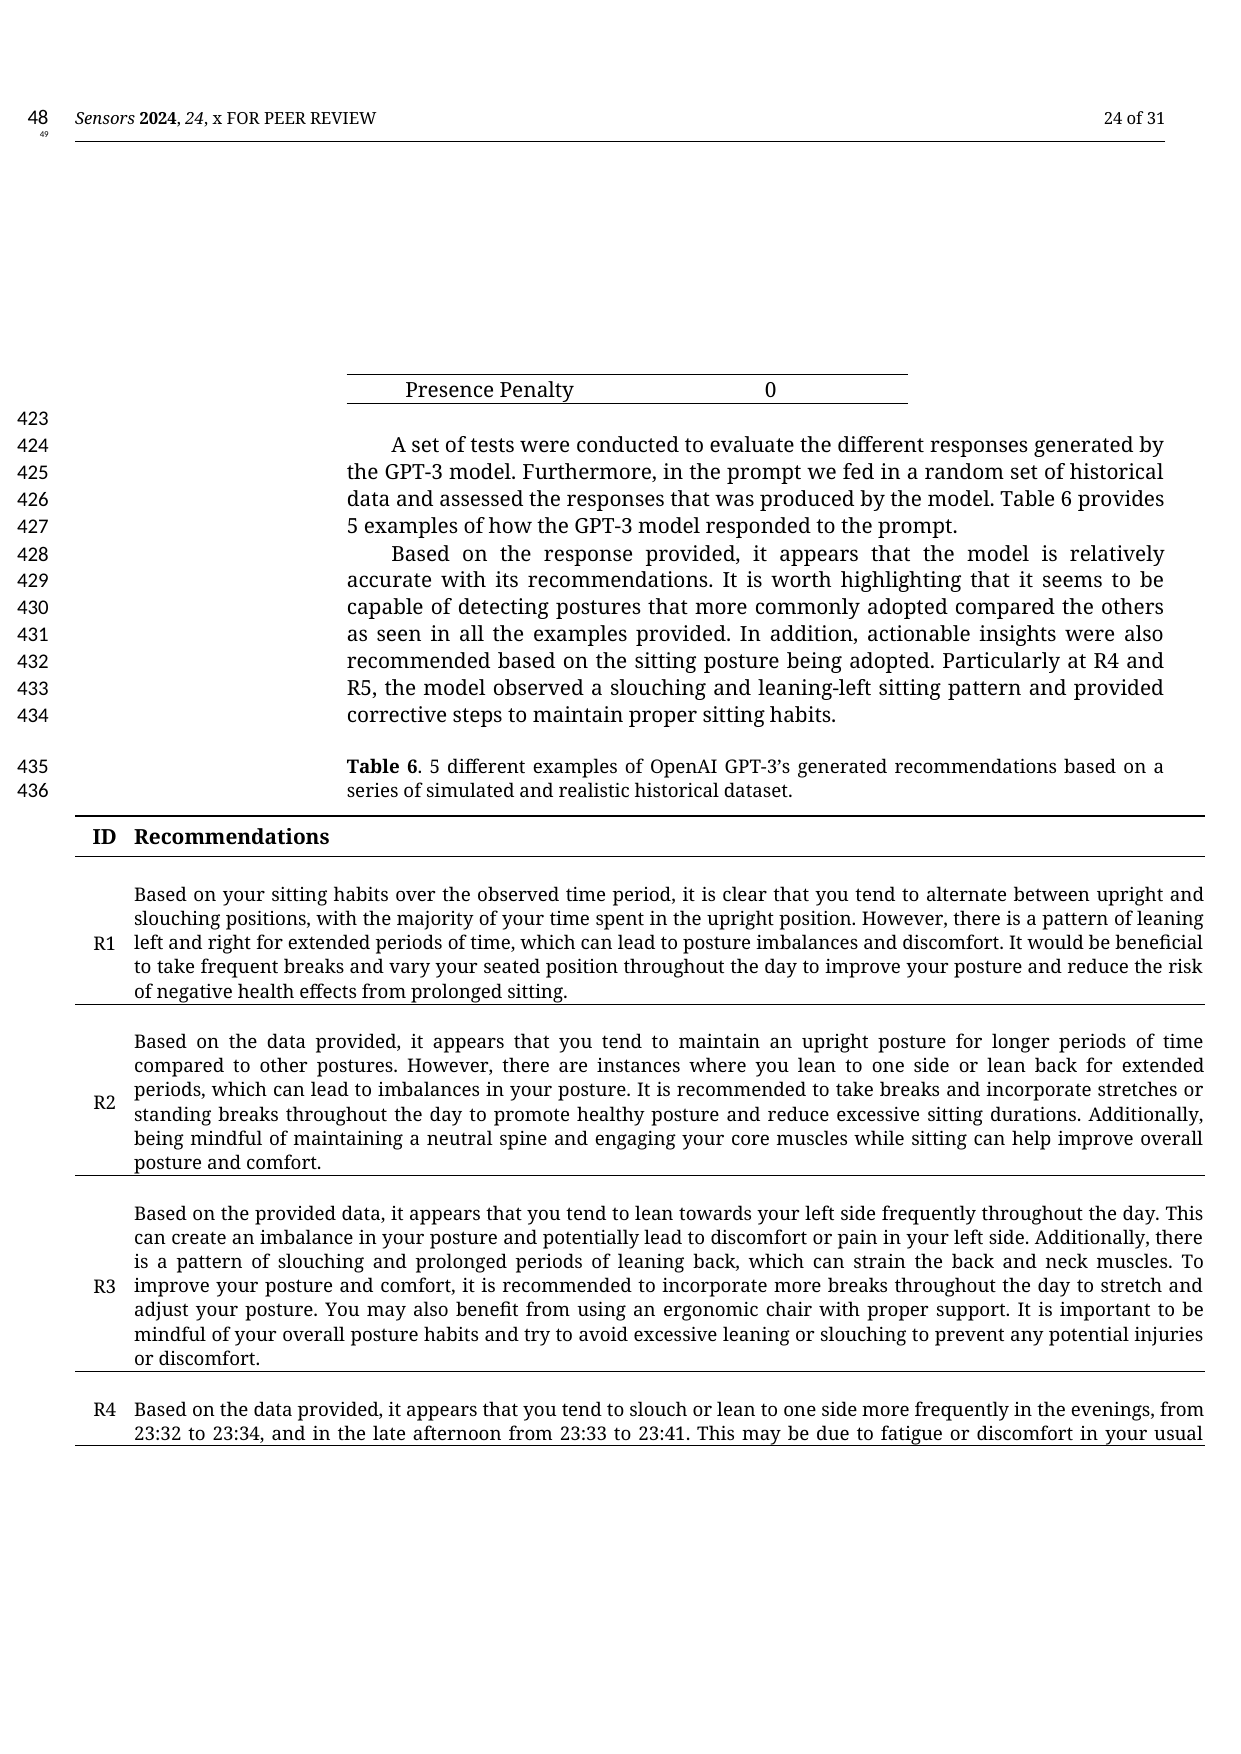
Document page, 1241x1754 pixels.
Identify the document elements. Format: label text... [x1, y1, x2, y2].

table_cell Based on the data provided, it appears that you tend to maintain an upright posture for longer periods of time compared to other postures. However, there are instances where you lean to one side or lean back for extended periods, which can lead to imbalances in your posture. It is recommended to take breaks and incorporate stretches or standing breaks throughout the day to promote healthy posture and reduce excessive sitting durations. Additionally, being mindful of maintaining a neutral spine and engaging your core muscles while sitting can help improve overall posture and comfort. [134, 1005, 1205, 1175]
text A set of tests were conducted to evaluate the different responses generated by the GPT-3 model. Furthermore, in the prompt we fed in a random set of historical data and assessed the responses that was produced by the model. Table 6 provides 5 examples of how the GPT-3 model responded to the prompt. [347, 431, 1165, 539]
table_cell R1 [75, 857, 134, 1003]
table_cell R3 [75, 1176, 134, 1371]
table_cell Based on your sitting habits over the observed time period, it is clear that you tend to alternate between upright and slouching positions, with the majority of your time spent in the upright position. However, there is a pattern of leaning left and right for extended periods of time, which can lead to posture imbalances and discomfort. It would be beneficial to take frequent breaks and vary your seated position throughout the day to improve your posture and reduce the risk of negative health effects from prolonged sitting. [134, 857, 1205, 1003]
table_cell R2 [75, 1005, 134, 1175]
table_cell Presence Penalty [347, 375, 632, 403]
table_cell Based on the provided data, it appears that you tend to lean towards your left side frequently throughout the day. This can create an imbalance in your posture and potentially lead to discomfort or pain in your left side. Additionally, there is a pattern of slouching and prolonged periods of leaning back, which can strain the back and neck muscles. To improve your posture and comfort, it is recommended to incorporate more breaks throughout the day to stretch and adjust your posture. You may also benefit from using an ergonomic chair with proper support. It is important to be mindful of your overall posture habits and try to avoid excessive leaning or slouching to prevent any potential injuries or discomfort. [134, 1176, 1205, 1371]
text Based on the response provided, it appears that the model is relatively accurate with its recommendations. It is worth highlighting that it seems to be capable of detecting postures that more commonly adopted compared the others as seen in all the examples provided. In addition, actionable insights were also recommended based on the sitting posture being adopted. Particularly at R4 and R5, the model observed a slouching and leaning-left sitting pattern and provided corrective steps to maintain proper sitting habits. [347, 539, 1165, 729]
table_cell 0 [632, 375, 908, 403]
table_header ID [75, 817, 134, 856]
text Table 6. 5 different examples of OpenAI GPT-3’s generated recommendations based on a series of simulated and realistic historical dataset. [347, 754, 1165, 802]
table_header Recommendations [134, 817, 1205, 856]
table_cell R4 [75, 1372, 134, 1445]
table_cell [134, 1372, 1205, 1445]
